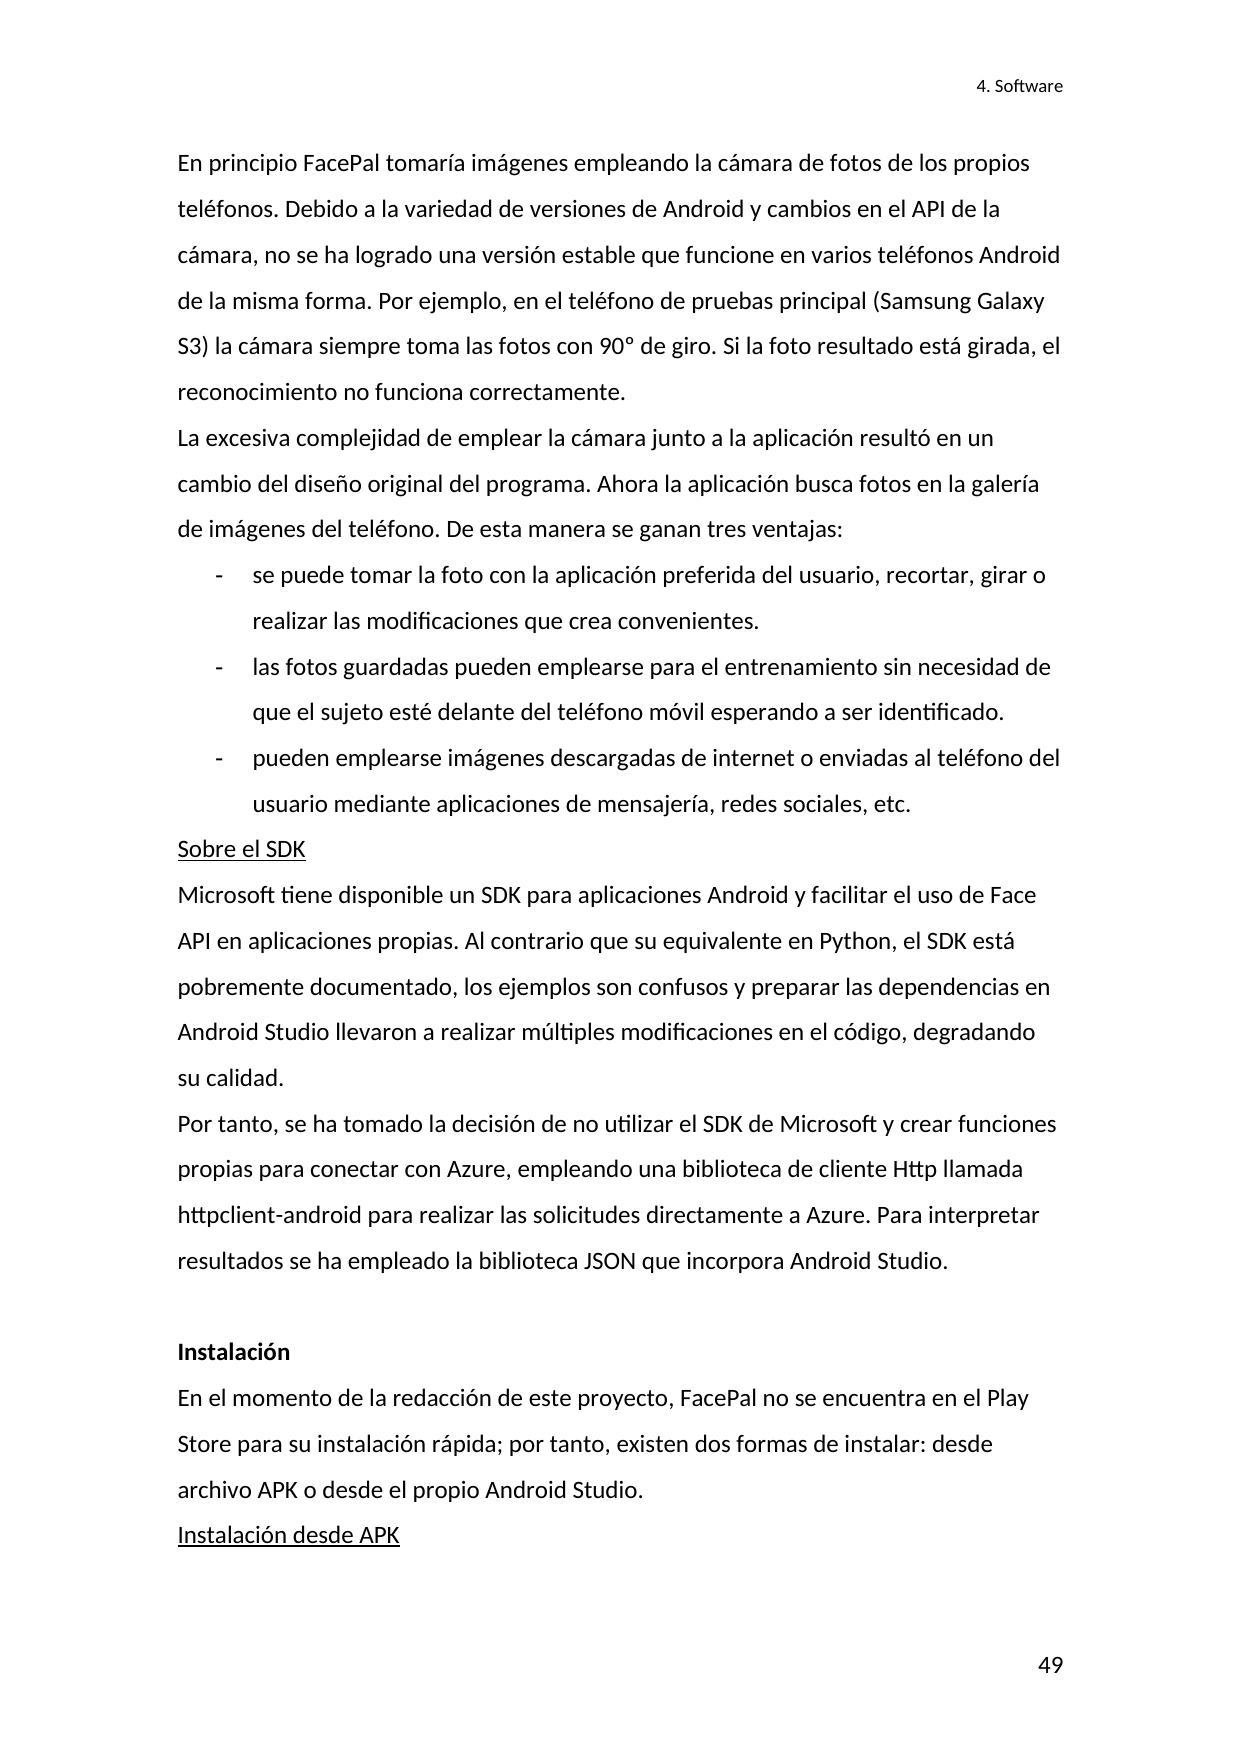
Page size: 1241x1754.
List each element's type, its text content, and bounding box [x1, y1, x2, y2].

text La excesiva complejidad de emplear la cámara junto a la aplicación resultó en un cambio del diseño original del programa. Ahora la aplicación busca fotos en la galería de imágenes del teléfono. De esta manera se ganan tres ventajas: [177, 422, 1063, 544]
text Microsoft tiene disponible un SDK para aplicaciones Android y facilitar el uso de Face API en aplicaciones propias. Al contrario que su equivalente en Python, el SDK está pobremente documentado, los ejemplos son confusos y preparar las dependencias en Android Studio llevaron a realizar múltiples modificaciones en el código, degradando su calidad. [177, 879, 1063, 1093]
text Instalación desde APK [177, 1519, 1063, 1550]
text Por tanto, se ha tomado la decisión de no utilizar el SDK de Microsoft y crear funciones propias para conectar con Azure, empleando una biblioteca de cliente Http llamada httpclient-android para realizar las solicitudes directamente a Azure. Para interpretar resultados se ha empleado la biblioteca JSON que incorpora Android Studio. [177, 1108, 1063, 1276]
text Sobre el SDK [177, 833, 1063, 864]
text En principio FacePal tomaría imágenes empleando la cámara de fotos de los propios teléfonos. Debido a la variedad de versiones de Android y cambios en el API de la cámara, no se ha logrado una versión estable que funcione en varios teléfonos Android de la misma forma. Por ejemplo, en el teléfono de pruebas principal (Samsung Galaxy S3) la cámara siempre toma las fotos con 90º de giro. Si la foto resultado está girada, el reconocimiento no funciona correctamente. [177, 148, 1063, 407]
list se puede tomar la foto con la aplicación preferida del usuario, recortar, girar o realizar las modificaciones que crea convenientes. [215, 559, 1063, 635]
text Instalación [177, 1337, 1063, 1367]
list pueden emplearse imágenes descargadas de internet o enviadas al teléfono del usuario mediante aplicaciones de mensajería, redes sociales, etc. [215, 742, 1063, 818]
list las fotos guardadas pueden emplearse para el entrenamiento sin necesidad de que el sujeto esté delante del teléfono móvil esperando a ser identificado. [215, 651, 1063, 727]
text En el momento de la redacción de este proyecto, FacePal no se encuentra en el Play Store para su instalación rápida; por tanto, existen dos formas de instalar: desde archivo APK o desde el propio Android Studio. [177, 1382, 1063, 1504]
